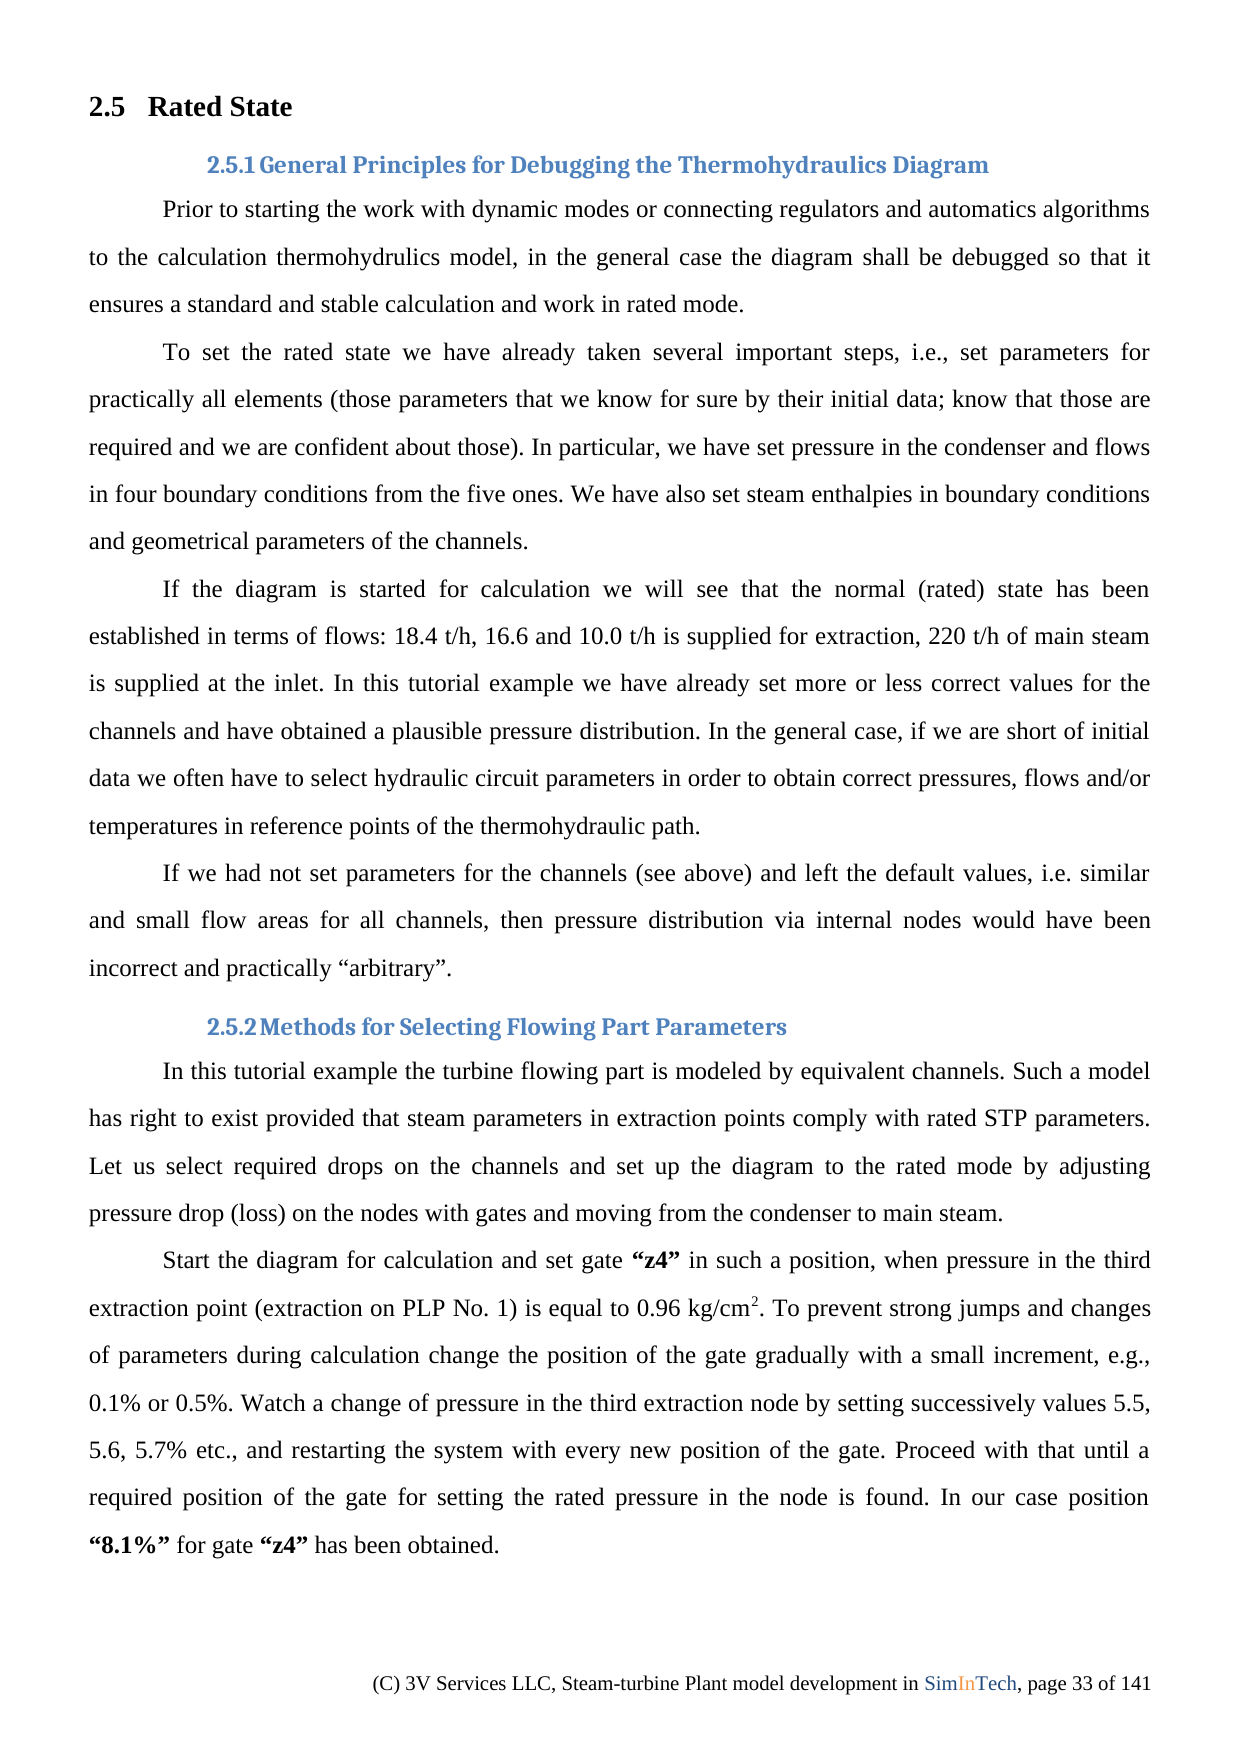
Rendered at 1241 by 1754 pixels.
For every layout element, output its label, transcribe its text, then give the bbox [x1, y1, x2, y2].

text If we had not set parameters for the channels (see above) and left the default values, i.e. similar and small flow areas for all channels, then pressure distribution via internal nodes would have been incorrect and practically “arbitrary”. [89, 858, 1152, 982]
subtitle General Principles for Debugging the Thermohydraulics Diagram [207, 151, 1152, 180]
text If the diagram is started for calculation we will see that the normal (rated) state has been established in terms of flows: 18.4 t/h, 16.6 and 10.0 t/h is supplied for extraction, 220 t/h of main steam is supplied at the inlet. In this tutorial example we have already set more or less correct values for the channels and have obtained a plausible pressure distribution. In the general case, if we are short of initial data we often have to select hydraulic circuit parameters in order to obtain correct pressures, flows and/or temperatures in reference points of the thermohydraulic path. [89, 574, 1152, 839]
text In this tutorial example the turbine flowing part is modeled by equivalent channels. Such a model has right to exist provided that steam parameters in extraction points comply with rated STP parameters. Let us select required drops on the channels and set up the diagram to the rated mode by adjusting pressure drop (loss) on the nodes with gates and moving from the condenser to main steam. [89, 1056, 1152, 1227]
subtitle Rated State [89, 89, 1152, 122]
text To set the rated state we have already taken several important steps, i.e., set parameters for practically all elements (those parameters that we know for sure by their initial data; know that those are required and we are confident about those). In particular, we have set pressure in the condenser and flows in four boundary conditions from the five ones. We have also set steam enthalpies in boundary conditions and geometrical parameters of the channels. [89, 337, 1152, 555]
text Start the diagram for calculation and set gate “z4” in such a position, when pressure in the third extraction point (extraction on PLP No. 1) is equal to 0.96 kg/cm2. To prevent strong jumps and changes of parameters during calculation change the position of the gate gradually with a small increment, e.g., 0.1% or 0.5%. Watch a change of pressure in the third extraction node by setting successively values 5.5, 5.6, 5.7% etc., and restarting the system with every new position of the gate. Proceed with that until a required position of the gate for setting the rated pressure in the node is found. In our case position “8.1%” for gate “z4” has been obtained. [89, 1246, 1152, 1559]
text Prior to starting the work with dynamic modes or connecting regulators and automatics algorithms to the calculation thermohydrulics model, in the general case the diagram shall be debugged so that it ensures a standard and stable calculation and work in rated mode. [89, 194, 1152, 318]
subtitle Methods for Selecting Flowing Part Parameters [207, 1013, 1152, 1042]
